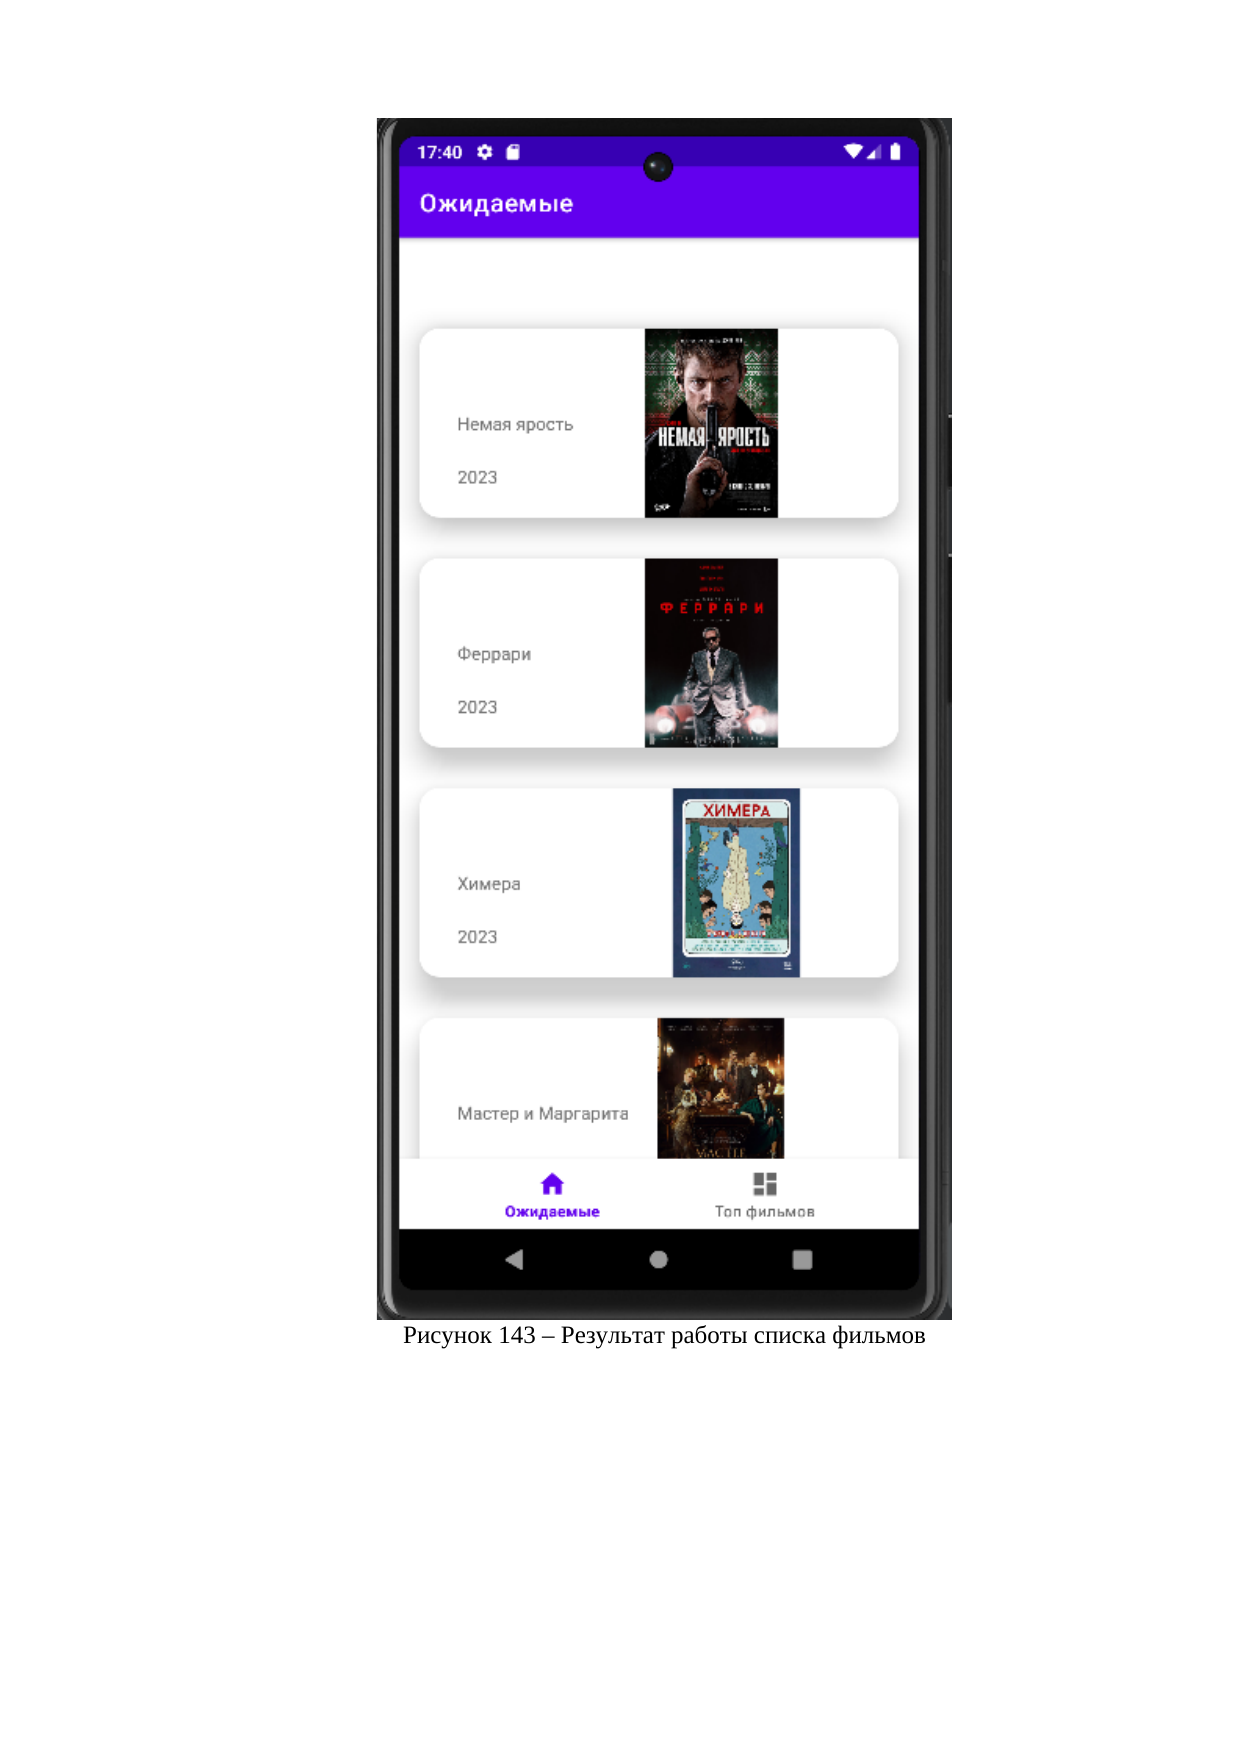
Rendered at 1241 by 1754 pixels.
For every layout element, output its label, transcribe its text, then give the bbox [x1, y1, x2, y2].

text Рисунок 143 – Результат работы списка фильмов [177, 1320, 1152, 1348]
picture [376, 118, 952, 1320]
